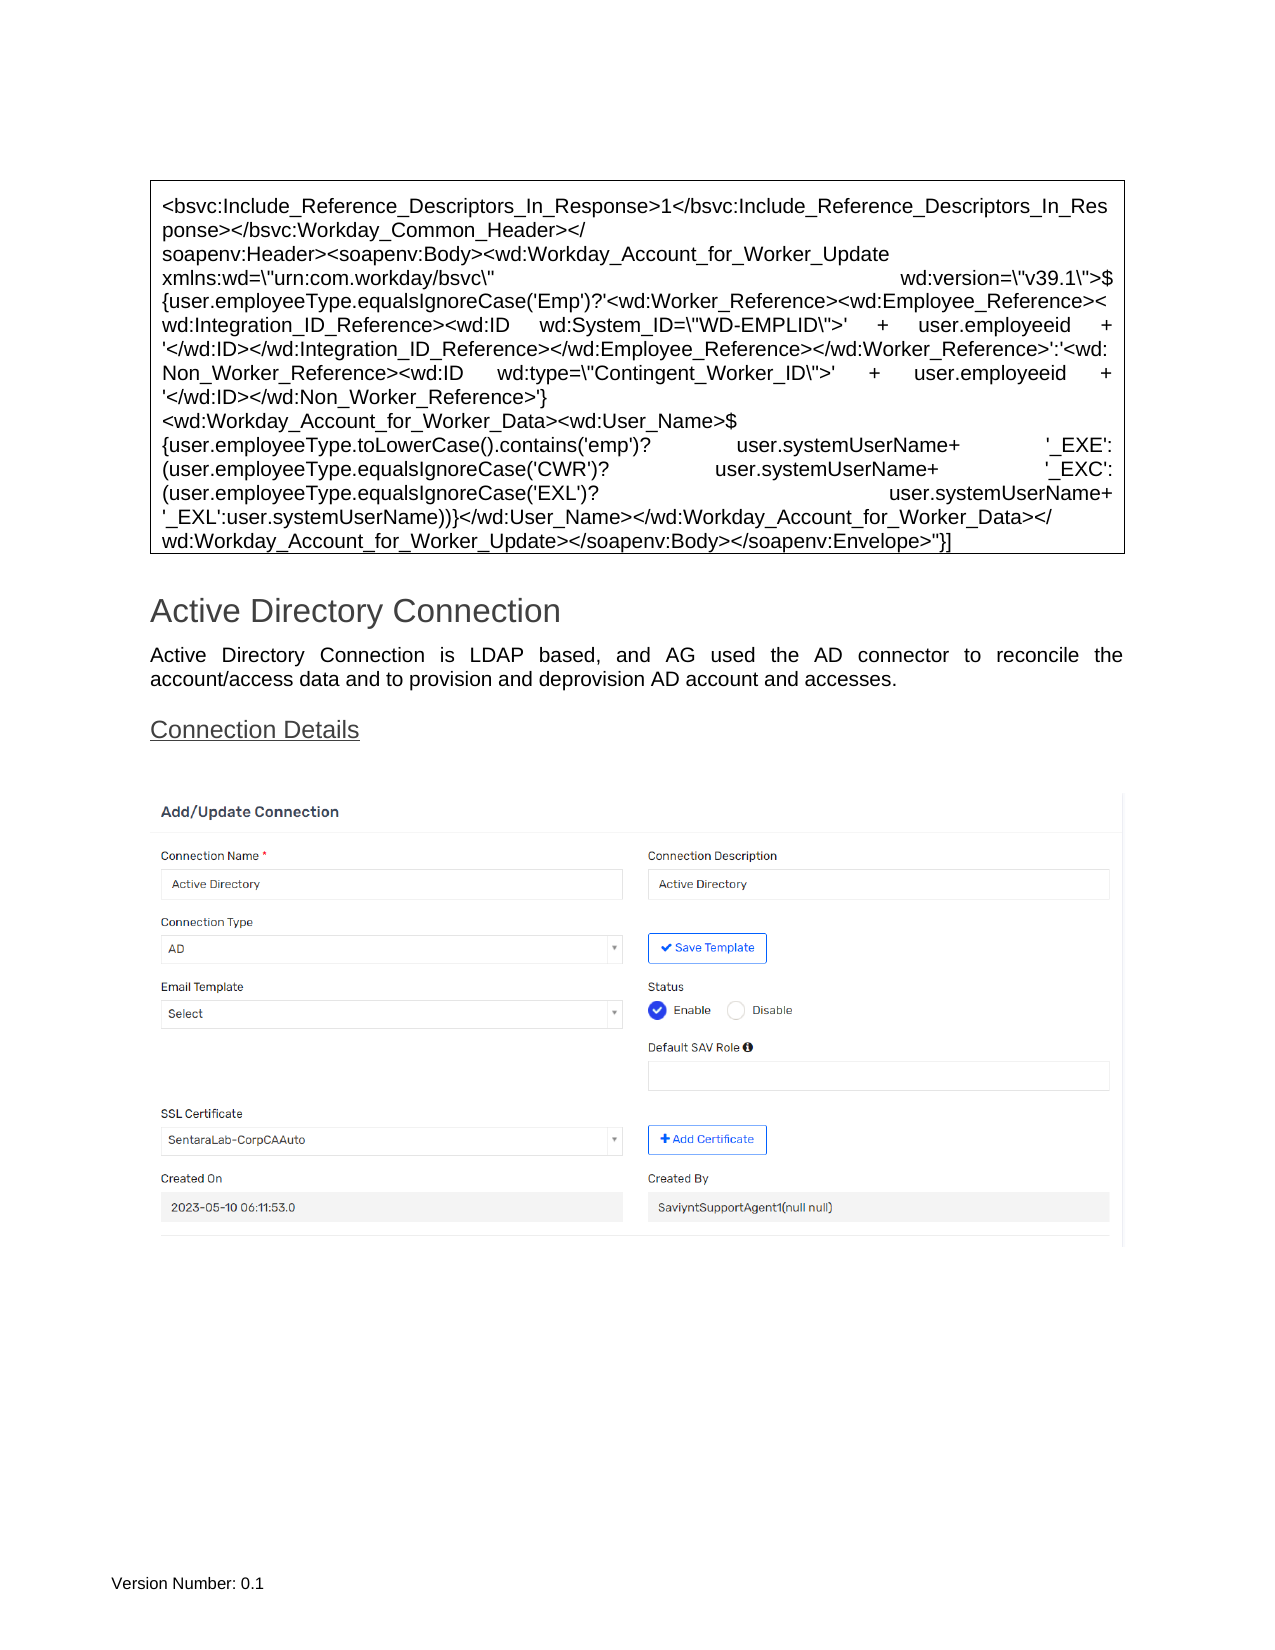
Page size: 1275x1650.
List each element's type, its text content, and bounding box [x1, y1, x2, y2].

subtitle Active Directory Connection [150, 591, 1125, 630]
picture [150, 793, 1125, 1247]
subtitle Connection Details [150, 715, 1125, 744]
text Active Directory Connection is LDAP based, and AG used the AD connector to reconcile the account/access data and to provision and deprovision AD account and accesses. [150, 642, 1125, 690]
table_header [151, 181, 1124, 553]
